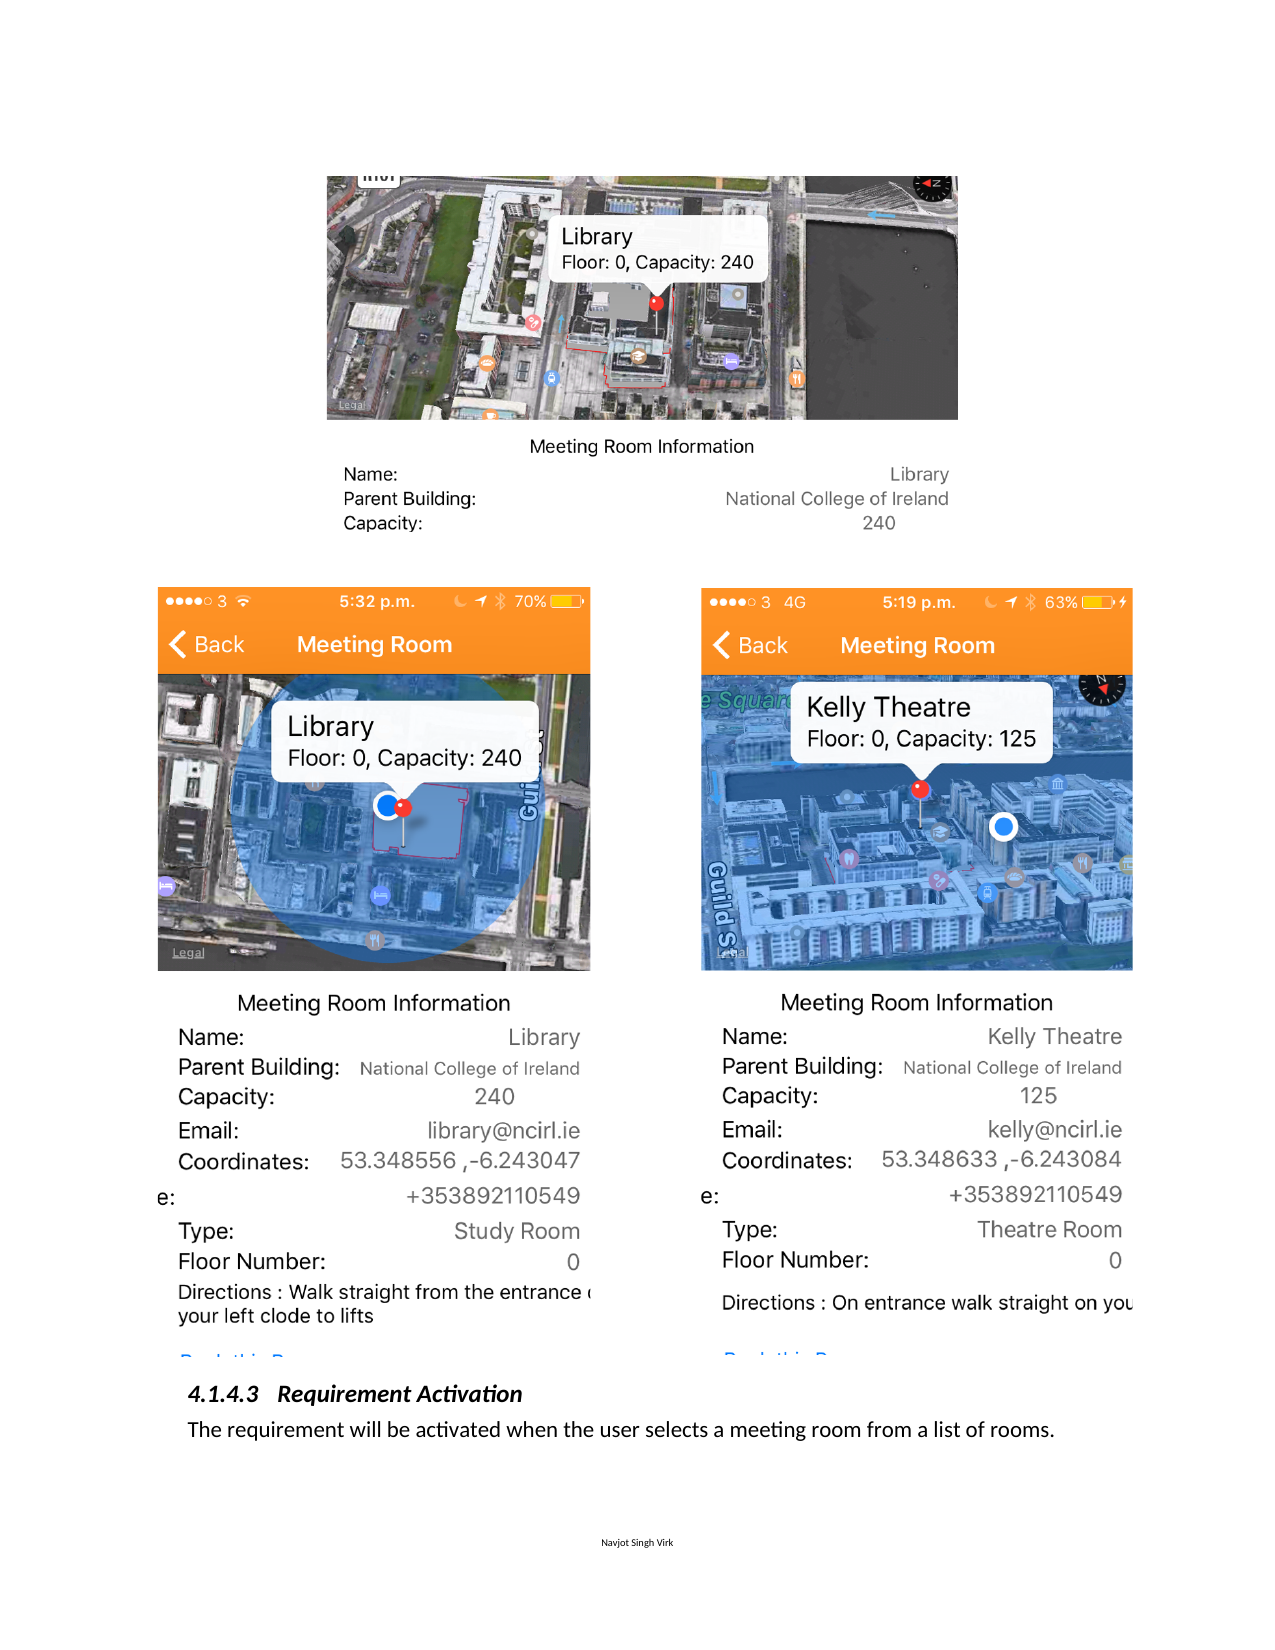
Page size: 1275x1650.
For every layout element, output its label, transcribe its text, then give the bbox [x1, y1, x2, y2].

picture [157, 587, 591, 1357]
picture [326, 176, 958, 532]
picture [701, 588, 1133, 1355]
text The requirement will be activated when the user selects a meeting room from a list of rooms. [187, 1415, 1088, 1443]
subtitle Requirement Activation [187, 1378, 1088, 1409]
